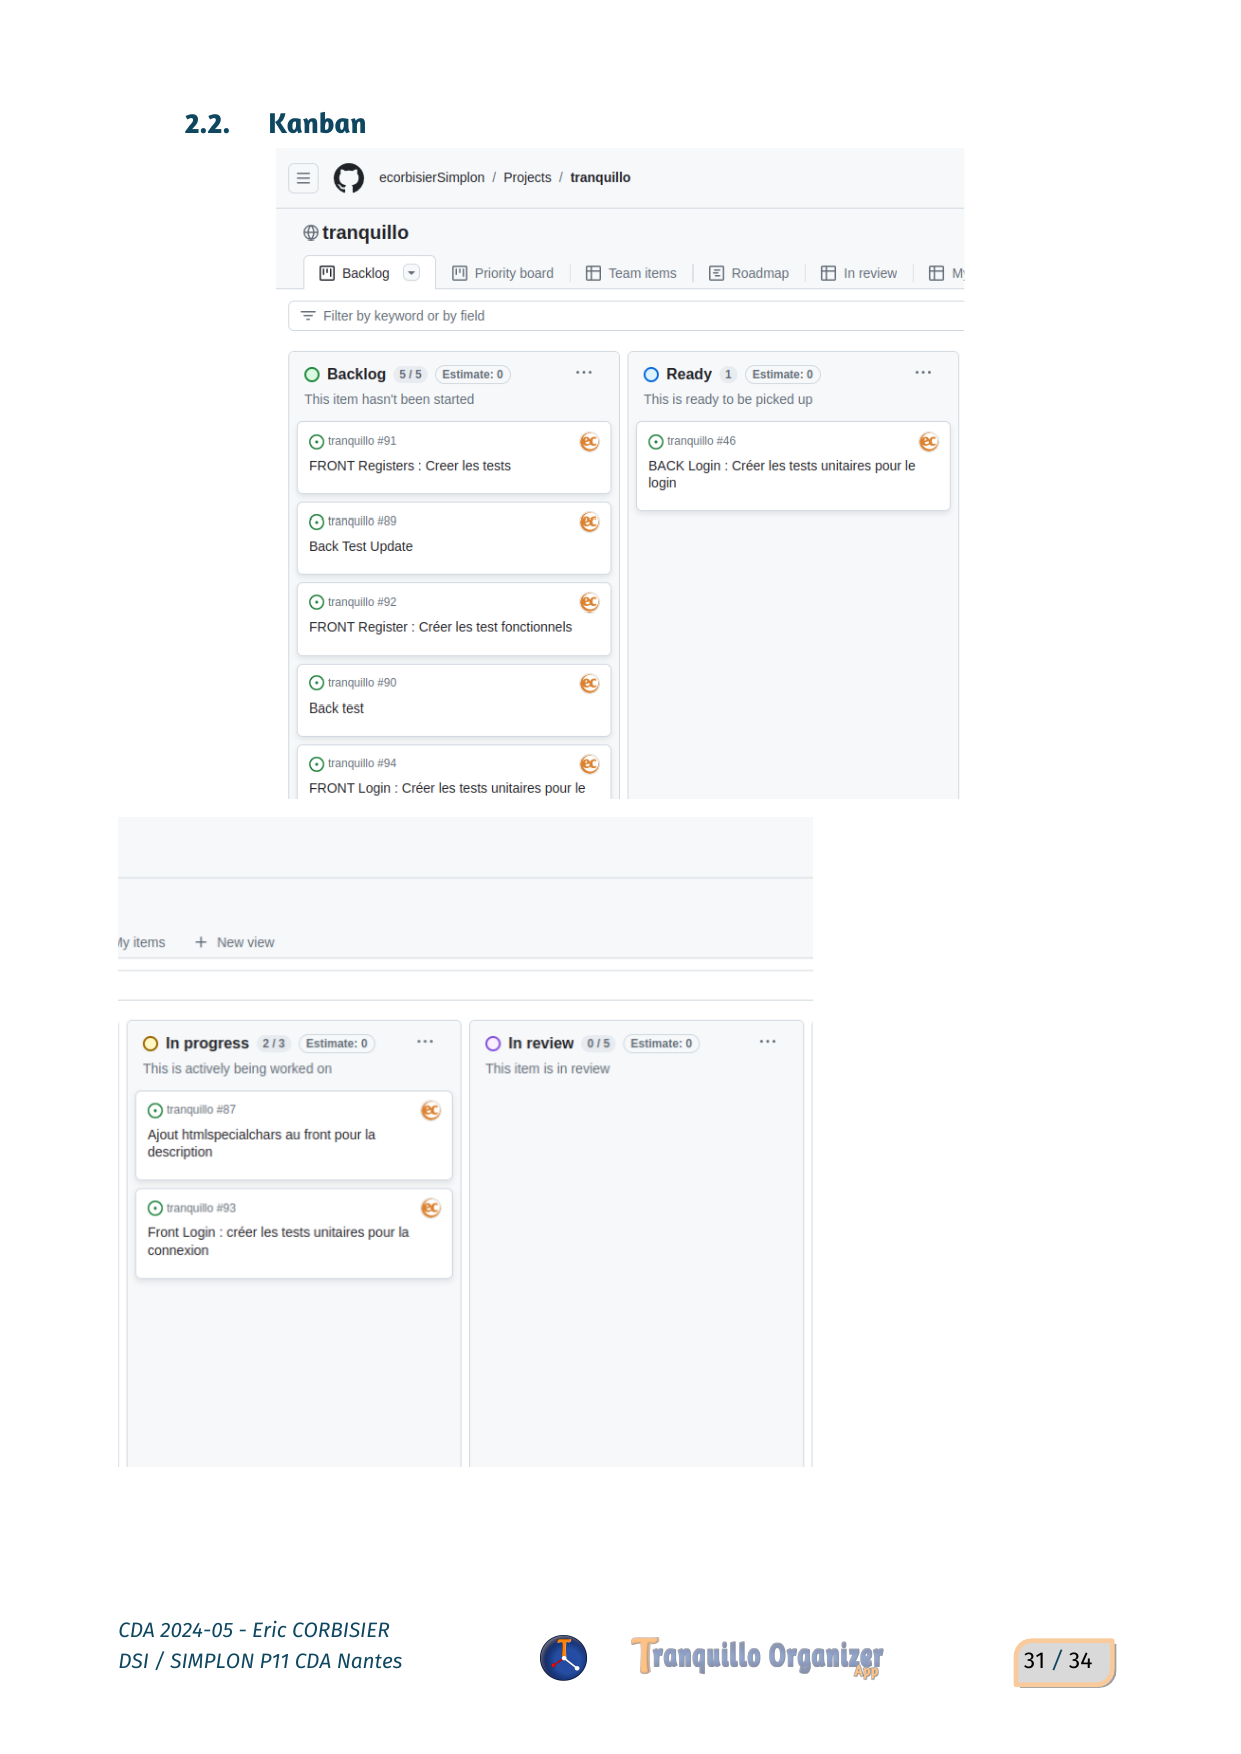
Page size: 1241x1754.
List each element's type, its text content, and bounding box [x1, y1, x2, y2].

picture [118, 817, 814, 1467]
picture [275, 148, 965, 799]
picture [539, 1635, 589, 1682]
subtitle Kanban [231, 105, 1122, 141]
